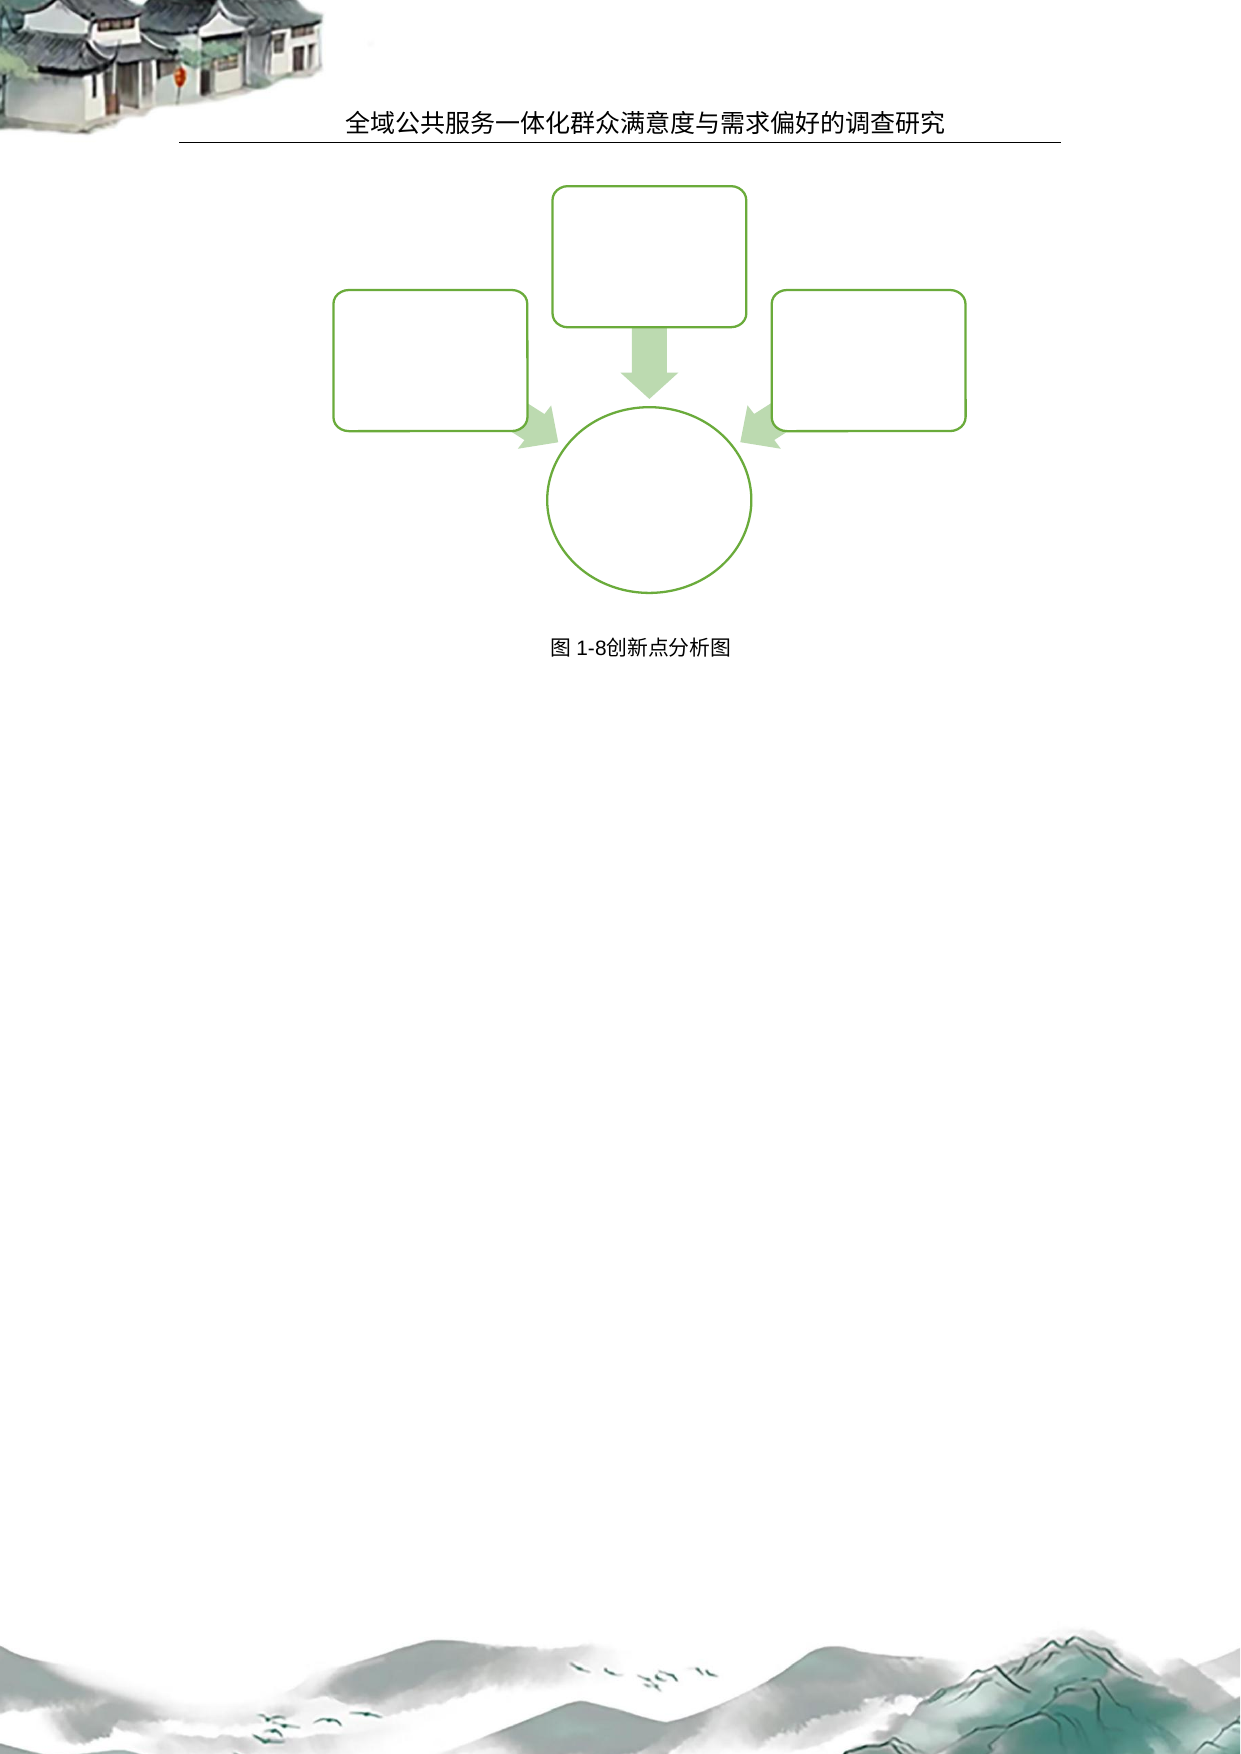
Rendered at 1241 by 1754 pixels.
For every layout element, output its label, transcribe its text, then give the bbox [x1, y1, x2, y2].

picture [0, 0, 1241, 1754]
